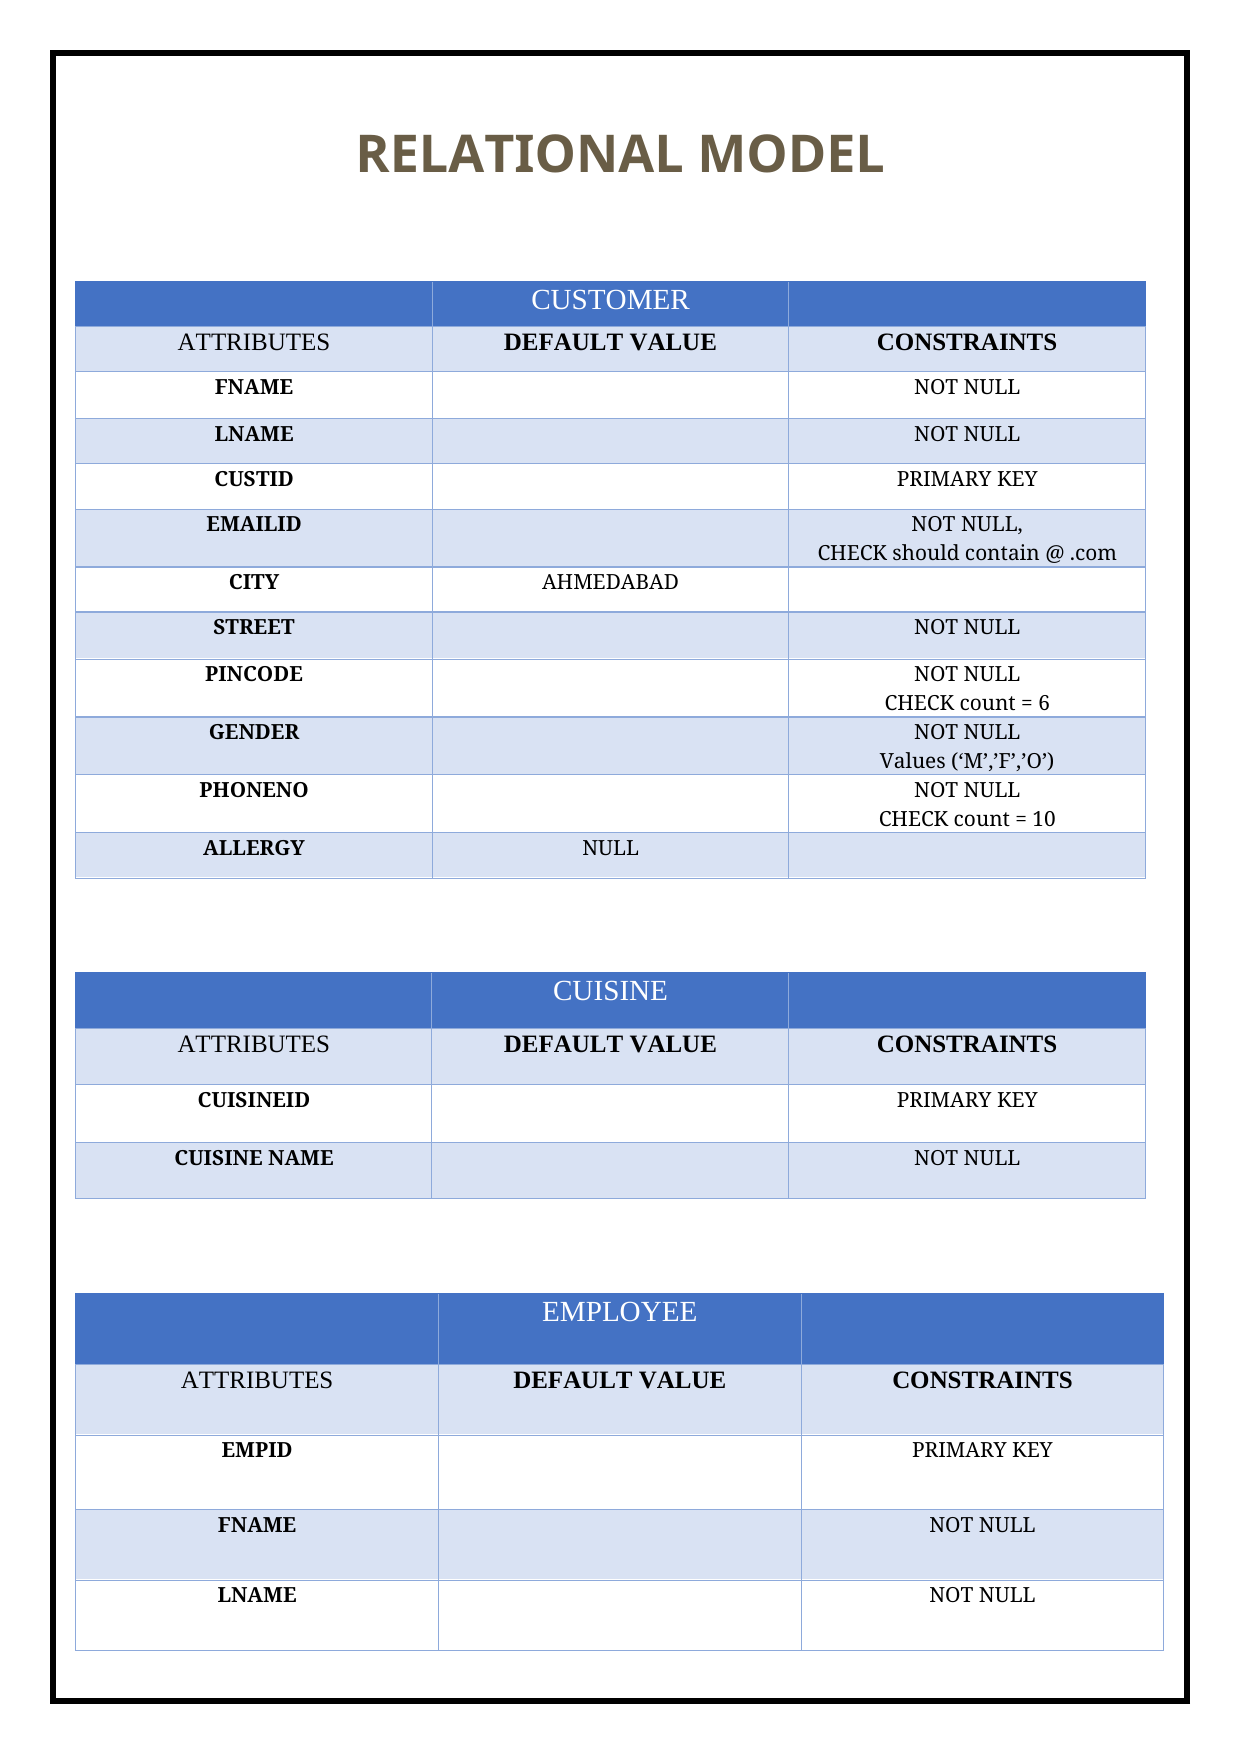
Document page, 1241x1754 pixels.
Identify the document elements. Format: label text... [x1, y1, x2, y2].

table_cell [789, 568, 1145, 611]
table_cell NOT NULL [789, 1143, 1145, 1198]
table_cell CUSTID [76, 464, 432, 508]
table_cell [432, 1085, 788, 1142]
table_cell DEFAULT VALUE [439, 1365, 801, 1434]
table_cell CONSTRAINTS [802, 1365, 1163, 1434]
table_cell STREET [76, 613, 432, 658]
table_cell [433, 419, 788, 463]
table_header [76, 1294, 438, 1364]
table_cell [439, 1510, 801, 1579]
table_cell NOT NULL CHECK count = 6 [789, 660, 1145, 716]
table_cell LNAME [76, 1581, 438, 1650]
table_cell PINCODE [76, 660, 432, 716]
table_cell NOT NULL, CHECK should contain @ .com [789, 510, 1145, 566]
table_cell [433, 613, 788, 658]
table_cell ALLERGY [76, 833, 432, 877]
table_cell NOT NULL Values (‘M’,’F’,’O’) [789, 718, 1145, 774]
table_cell [439, 1436, 801, 1509]
table_cell NOT NULL [802, 1581, 1163, 1650]
table_header CUISINE [432, 973, 788, 1028]
table_header [76, 973, 431, 1028]
table_cell CUISINE NAME [76, 1143, 431, 1198]
table_cell PRIMARY KEY [789, 1085, 1145, 1142]
table_cell NULL [433, 833, 788, 877]
table_cell EMAILID [76, 510, 432, 566]
table_cell CONSTRAINTS [789, 327, 1145, 371]
table_cell AHMEDABAD [433, 568, 788, 611]
table_cell [789, 833, 1145, 877]
table_cell [433, 660, 788, 716]
table_cell LNAME [76, 419, 432, 463]
table_cell PRIMARY KEY [789, 464, 1145, 508]
table_cell CONSTRAINTS [789, 1029, 1145, 1084]
table_cell ATTRIBUTES [76, 1029, 431, 1084]
table_cell PRIMARY KEY [802, 1436, 1163, 1509]
table_header EMPLOYEE [439, 1294, 801, 1364]
table_cell [433, 372, 788, 418]
table_header [76, 282, 432, 326]
table_cell DEFAULT VALUE [432, 1029, 788, 1084]
table_cell [433, 718, 788, 774]
table_cell [433, 775, 788, 832]
table_header [789, 973, 1145, 1028]
table_header [802, 1294, 1163, 1364]
table_cell PHONENO [76, 775, 432, 832]
table_cell FNAME [76, 1510, 438, 1579]
table_cell NOT NULL [802, 1510, 1163, 1579]
table_cell [433, 510, 788, 566]
table_cell ATTRIBUTES [76, 1365, 438, 1434]
table_cell EMPID [76, 1436, 438, 1509]
table_cell CITY [76, 568, 432, 611]
table_cell DEFAULT VALUE [433, 327, 788, 371]
table_cell FNAME [76, 372, 432, 418]
table_header CUSTOMER [433, 282, 788, 326]
table_cell NOT NULL [789, 372, 1145, 418]
table_cell ATTRIBUTES [76, 327, 432, 371]
text RELATIONAL MODEL [75, 116, 1165, 187]
table_cell NOT NULL CHECK count = 10 [789, 775, 1145, 832]
table_cell GENDER [76, 718, 432, 774]
table_cell [439, 1581, 801, 1650]
table_cell CUISINEID [76, 1085, 431, 1142]
table_cell NOT NULL [789, 613, 1145, 658]
table_cell [433, 464, 788, 508]
table_cell NOT NULL [789, 419, 1145, 463]
table_cell [432, 1143, 788, 1198]
table_header [789, 282, 1145, 326]
